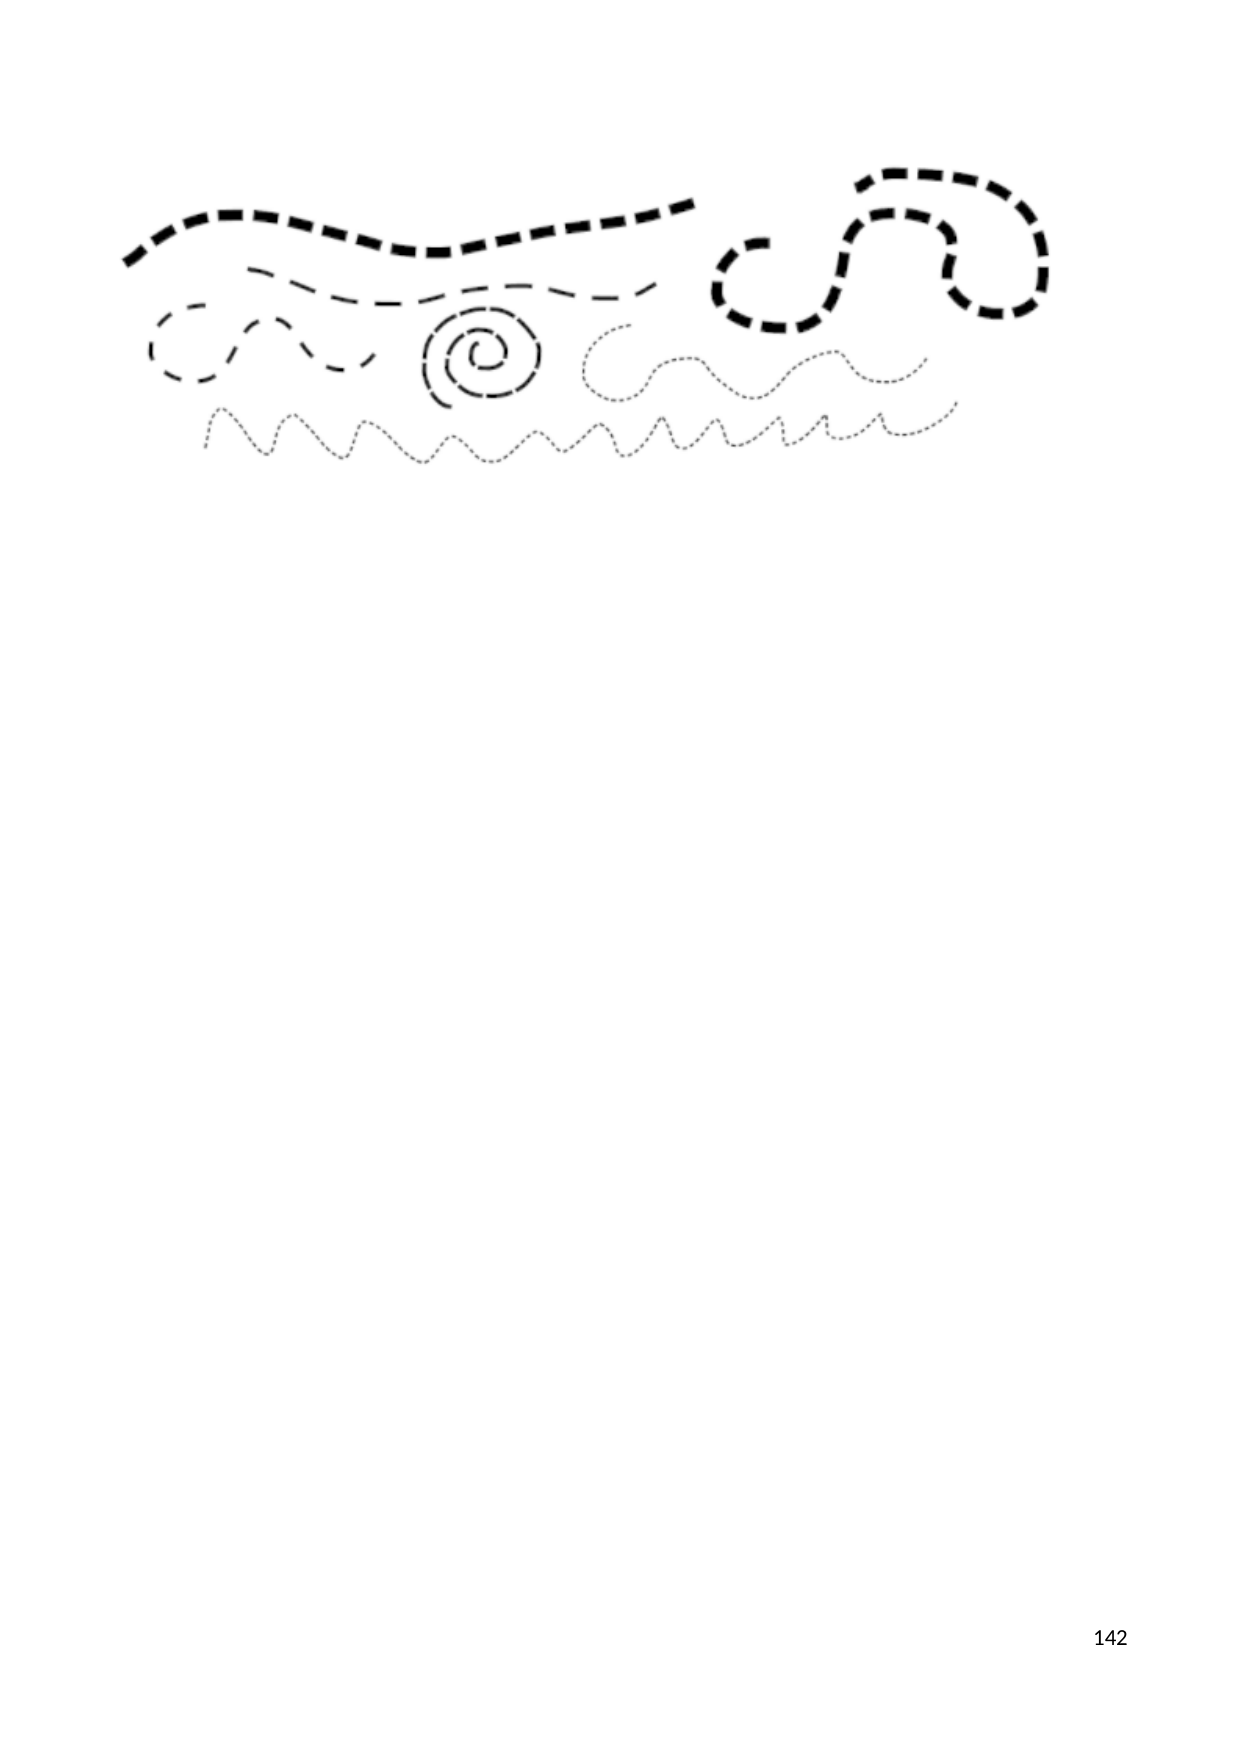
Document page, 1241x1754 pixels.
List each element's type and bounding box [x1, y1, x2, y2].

picture [112, 150, 1060, 475]
